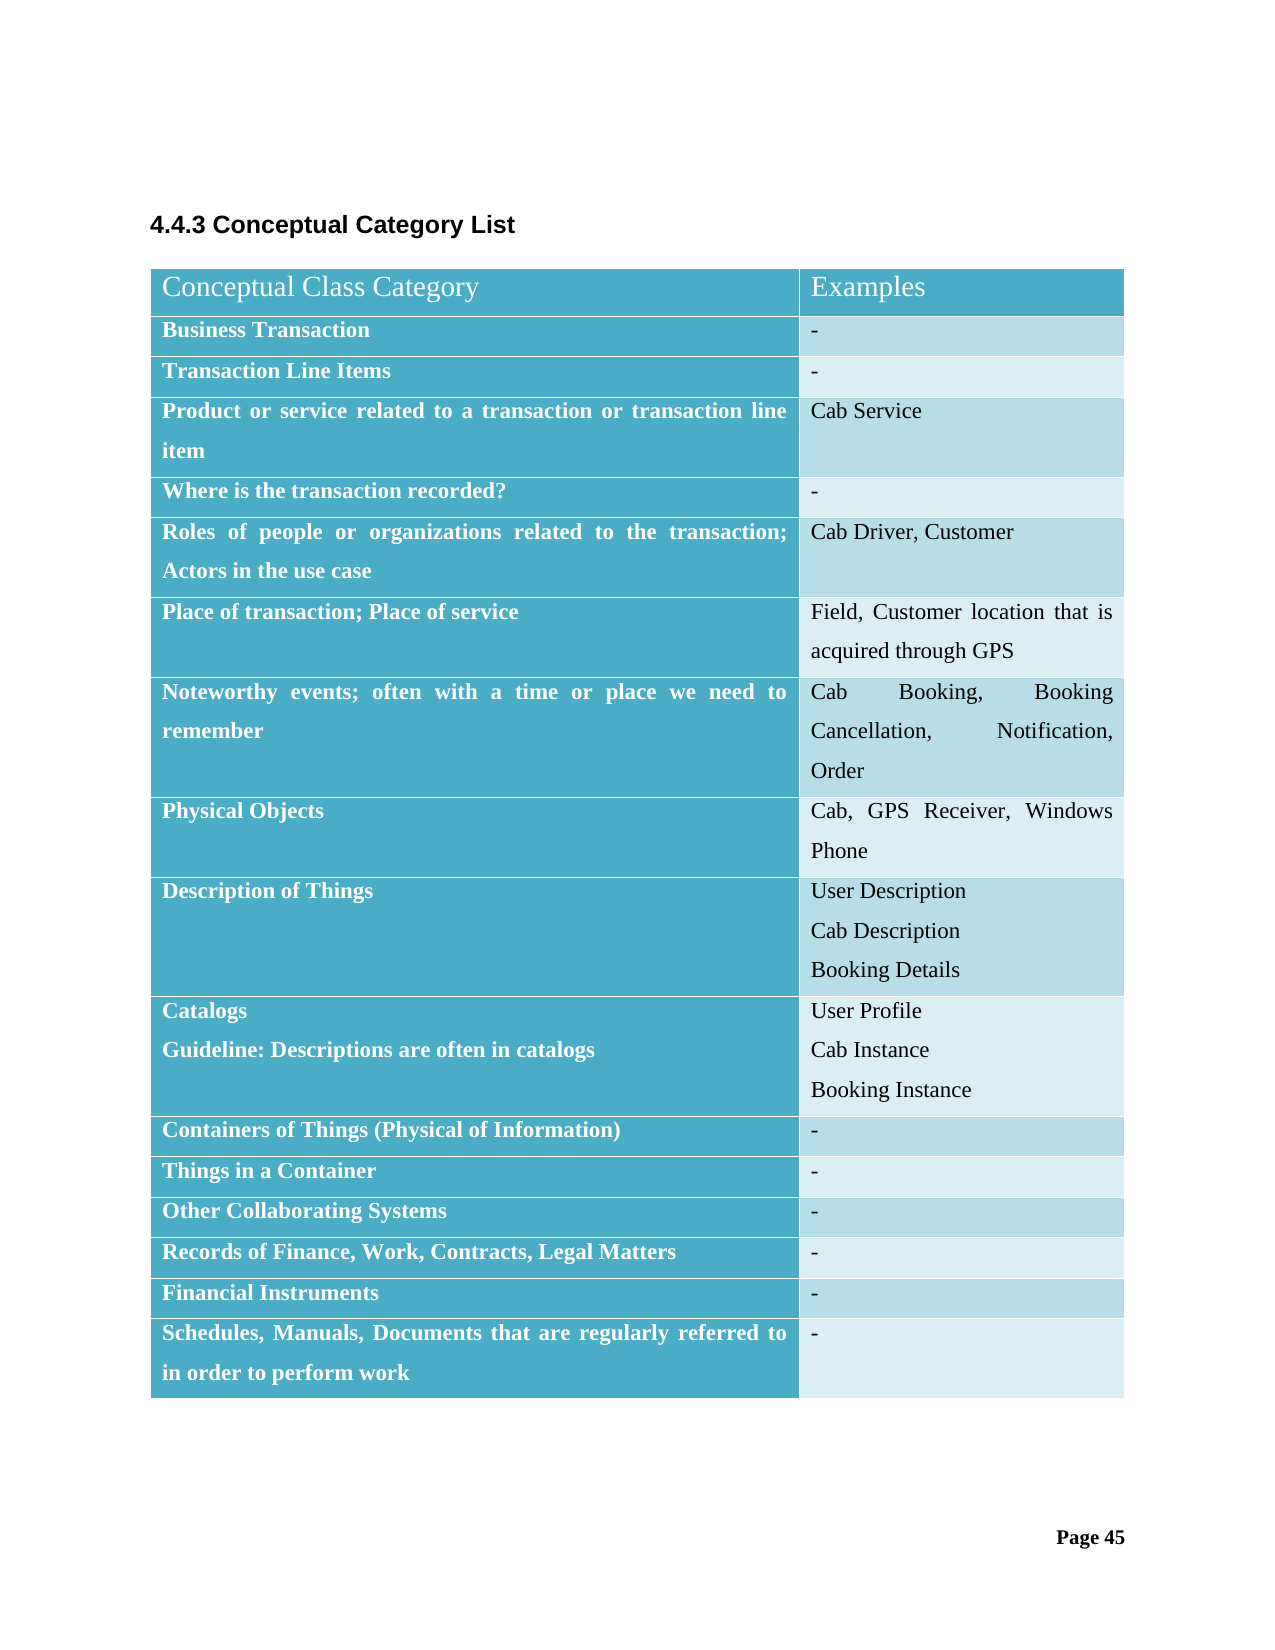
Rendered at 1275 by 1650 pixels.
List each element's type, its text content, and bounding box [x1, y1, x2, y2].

table_cell - [800, 1238, 1124, 1278]
table_cell - [800, 317, 1124, 356]
table_cell Cab, GPS Receiver, Windows Phone [800, 798, 1124, 877]
table_cell Where is the transaction recorded? [151, 478, 799, 517]
table_cell Roles of people or organizations related to the transaction; Actors in the use case [151, 518, 799, 597]
table_cell Containers of Things (Physical of Information) [151, 1117, 799, 1156]
table_cell Field, Customer location that is acquired through GPS [800, 598, 1124, 677]
table_cell Description of Things [151, 878, 799, 996]
table_cell Product or service related to a transaction or transaction line item [151, 398, 799, 477]
table_cell - [800, 1319, 1124, 1398]
table_cell User Profile Cab Instance Booking Instance [800, 997, 1124, 1116]
table_cell Other Collaborating Systems [151, 1198, 799, 1237]
table_header Conceptual Class Category [151, 269, 799, 316]
table_cell - [800, 1279, 1124, 1318]
table_cell Financial Instruments [151, 1279, 799, 1318]
table_cell Cab Driver, Customer [800, 518, 1124, 597]
subtitle 4.4.3 Conceptual Category List [150, 210, 1125, 239]
table_cell Things in a Container [151, 1157, 799, 1197]
table_cell - [800, 1117, 1124, 1156]
table_cell - [800, 1198, 1124, 1237]
table_cell - [800, 1157, 1124, 1197]
table_cell Physical Objects [151, 798, 799, 877]
table_header Examples [800, 269, 1124, 316]
table_cell Cab Service [800, 398, 1124, 477]
table_cell - [800, 357, 1124, 397]
table_cell Business Transaction [151, 317, 799, 356]
table_cell Place of transaction; Place of service [151, 598, 799, 677]
table_cell Transaction Line Items [151, 357, 799, 397]
table_cell Schedules, Manuals, Documents that are regularly referred to in order to perform work [151, 1319, 799, 1398]
table_cell Noteworthy events; often with a time or place we need to remember [151, 678, 799, 797]
table_cell - [800, 478, 1124, 517]
table_cell Catalogs Guideline: Descriptions are often in catalogs [151, 997, 799, 1116]
table_cell Cab Booking, Booking Cancellation, Notification, Order [800, 678, 1124, 797]
table_cell Records of Finance, Work, Contracts, Legal Matters [151, 1238, 799, 1278]
table_cell User Description Cab Description Booking Details [800, 878, 1124, 996]
